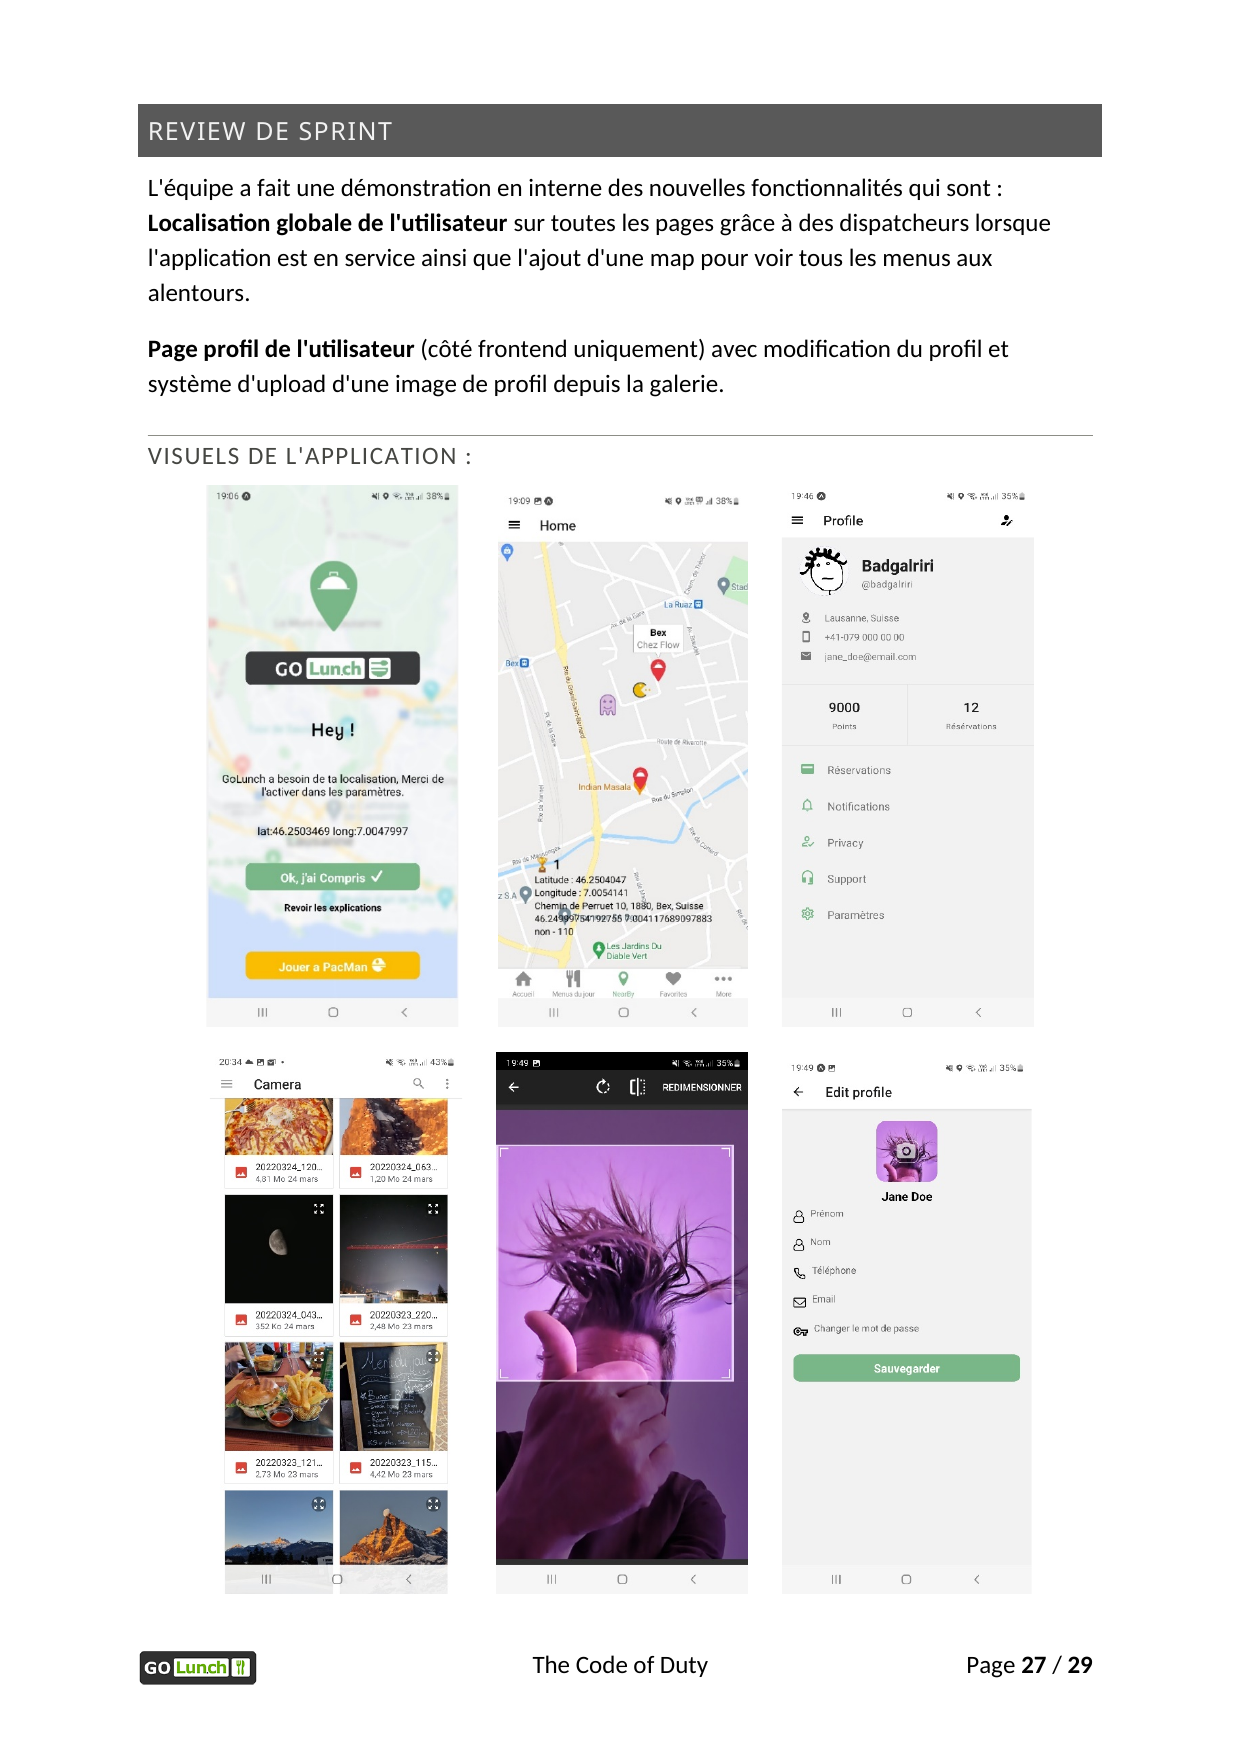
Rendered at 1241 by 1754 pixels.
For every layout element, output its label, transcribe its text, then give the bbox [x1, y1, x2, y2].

picture [209, 1052, 463, 1594]
picture [206, 485, 459, 1027]
picture [498, 490, 748, 1027]
picture [782, 1057, 1032, 1594]
text Page profil de l'utilisateur (côté frontend uniquement) avec modification du profil et système d'upload d'une image de profil depuis la galerie. [148, 333, 1093, 399]
text L'équipe a fait une démonstration en interne des nouvelles fonctionnalités qui sont : Localisation globale de l'utilisateur sur toutes les pages grâce à des dispatcheurs lorsque l'application est en service ainsi que l'ajout d'une map pour voir tous les menus aux alentours. [148, 173, 1093, 308]
picture [781, 486, 1034, 1027]
subtitle Review de sprint [148, 114, 1093, 148]
picture [136, 1648, 260, 1687]
subtitle Visuels de l'application : [148, 436, 1093, 471]
picture [496, 1052, 748, 1594]
